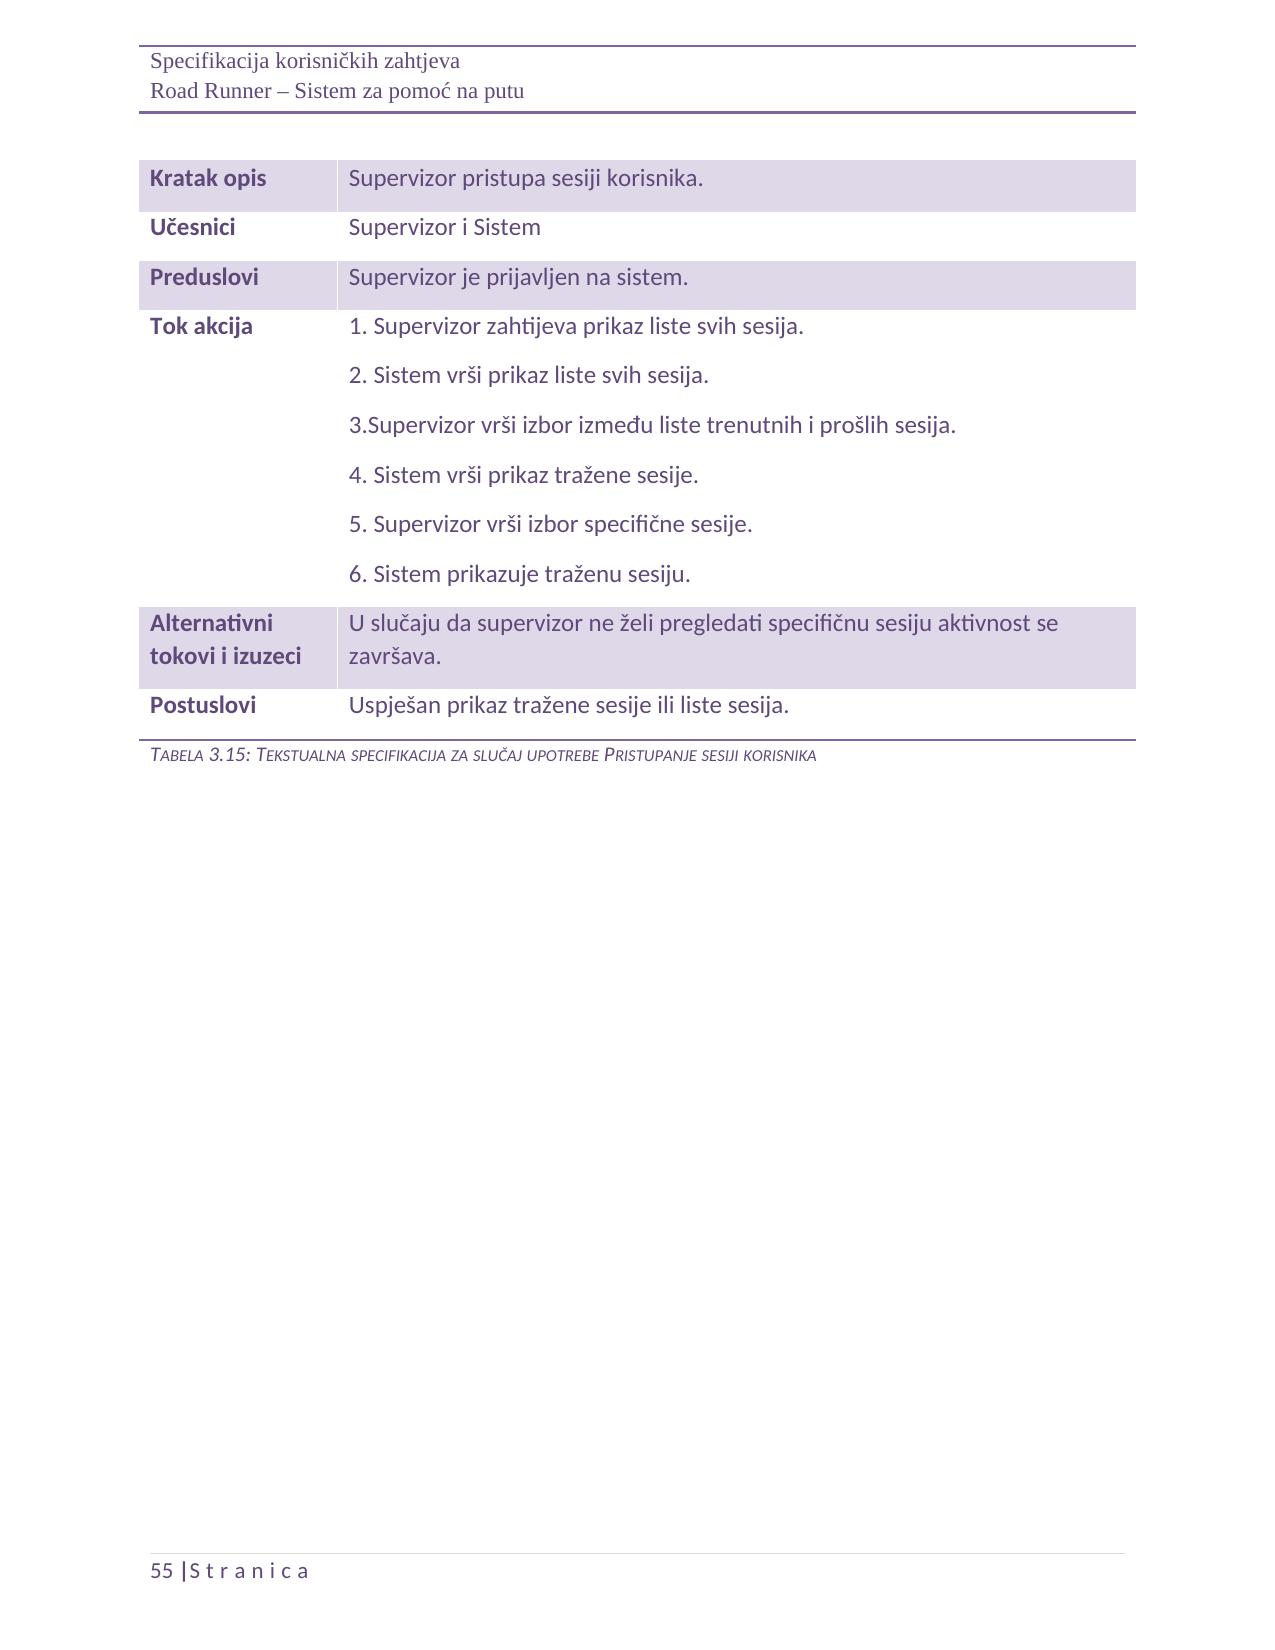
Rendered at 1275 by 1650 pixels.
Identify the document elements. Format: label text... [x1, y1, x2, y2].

table_cell Tok akcija [139, 310, 337, 607]
table_cell Kratak opis [139, 160, 337, 212]
table_cell U slučaju da supervizor ne želi pregledati specifičnu sesiju aktivnost se završava. [338, 607, 1136, 689]
table_cell Supervizor pristupa sesiji korisnika. [338, 160, 1136, 212]
table_cell Alternativni tokovi i izuzeci [139, 607, 337, 689]
table_cell 1. Supervizor zahtijeva prikaz liste svih sesija. 2. Sistem vrši prikaz liste svih sesija. 3.Supervizor vrši izbor između liste trenutnih i prošlih sesija. 4. Sistem vrši prikaz tražene sesije. 5. Supervizor vrši izbor specifične sesije. 6. Sistem prikazuje traženu sesiju. [338, 310, 1136, 607]
table_cell Supervizor i Sistem [338, 212, 1136, 261]
text Tabela 3.15: Tekstualna specifikacija za slučaj upotrebe Pristupanje sesiji korisnika [150, 741, 1125, 766]
table_cell Postuslovi [139, 690, 337, 739]
table_cell Uspješan prikaz tražene sesije ili liste sesija. [338, 690, 1136, 739]
table_cell Učesnici [139, 212, 337, 261]
table_cell Supervizor je prijavljen na sistem. [338, 261, 1136, 310]
table_cell Preduslovi [139, 261, 337, 310]
